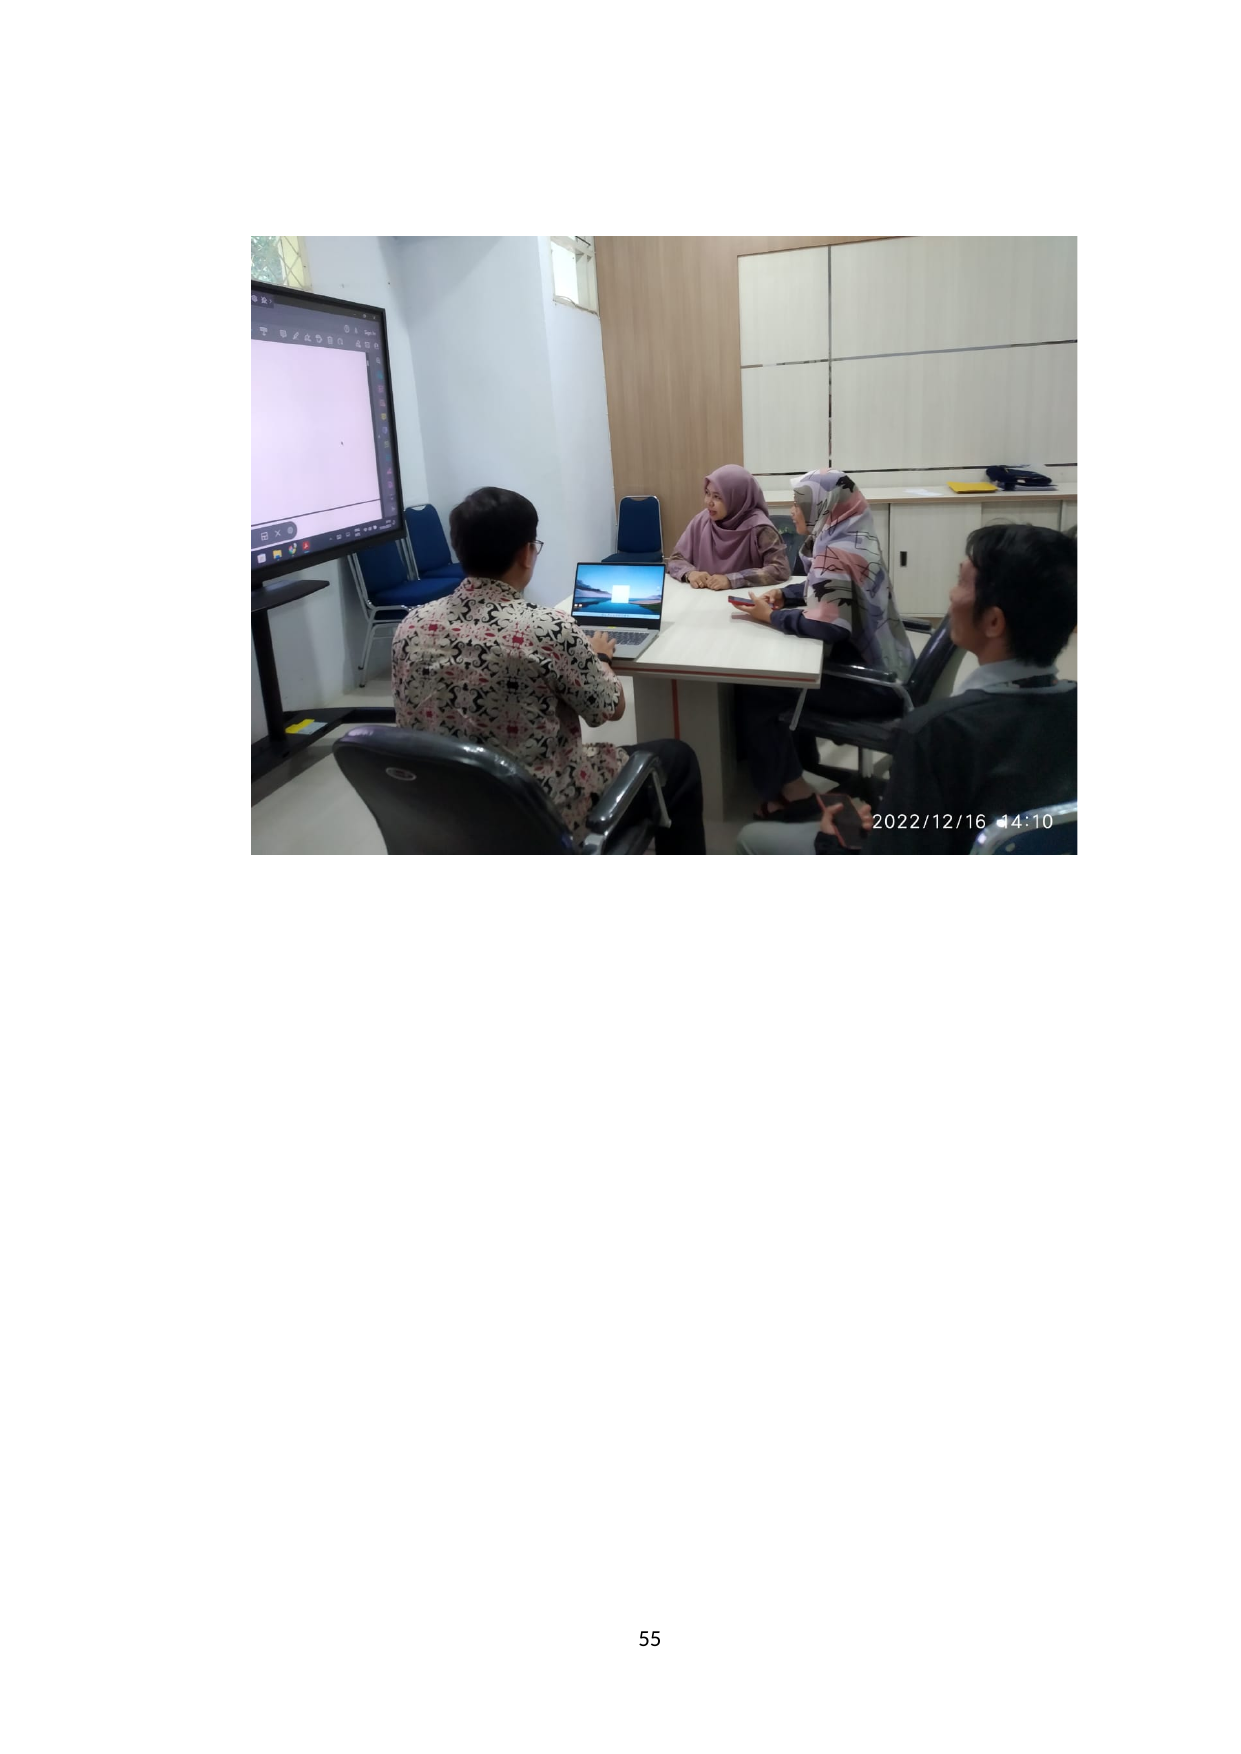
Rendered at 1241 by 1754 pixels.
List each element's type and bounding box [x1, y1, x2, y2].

picture [251, 236, 1078, 855]
